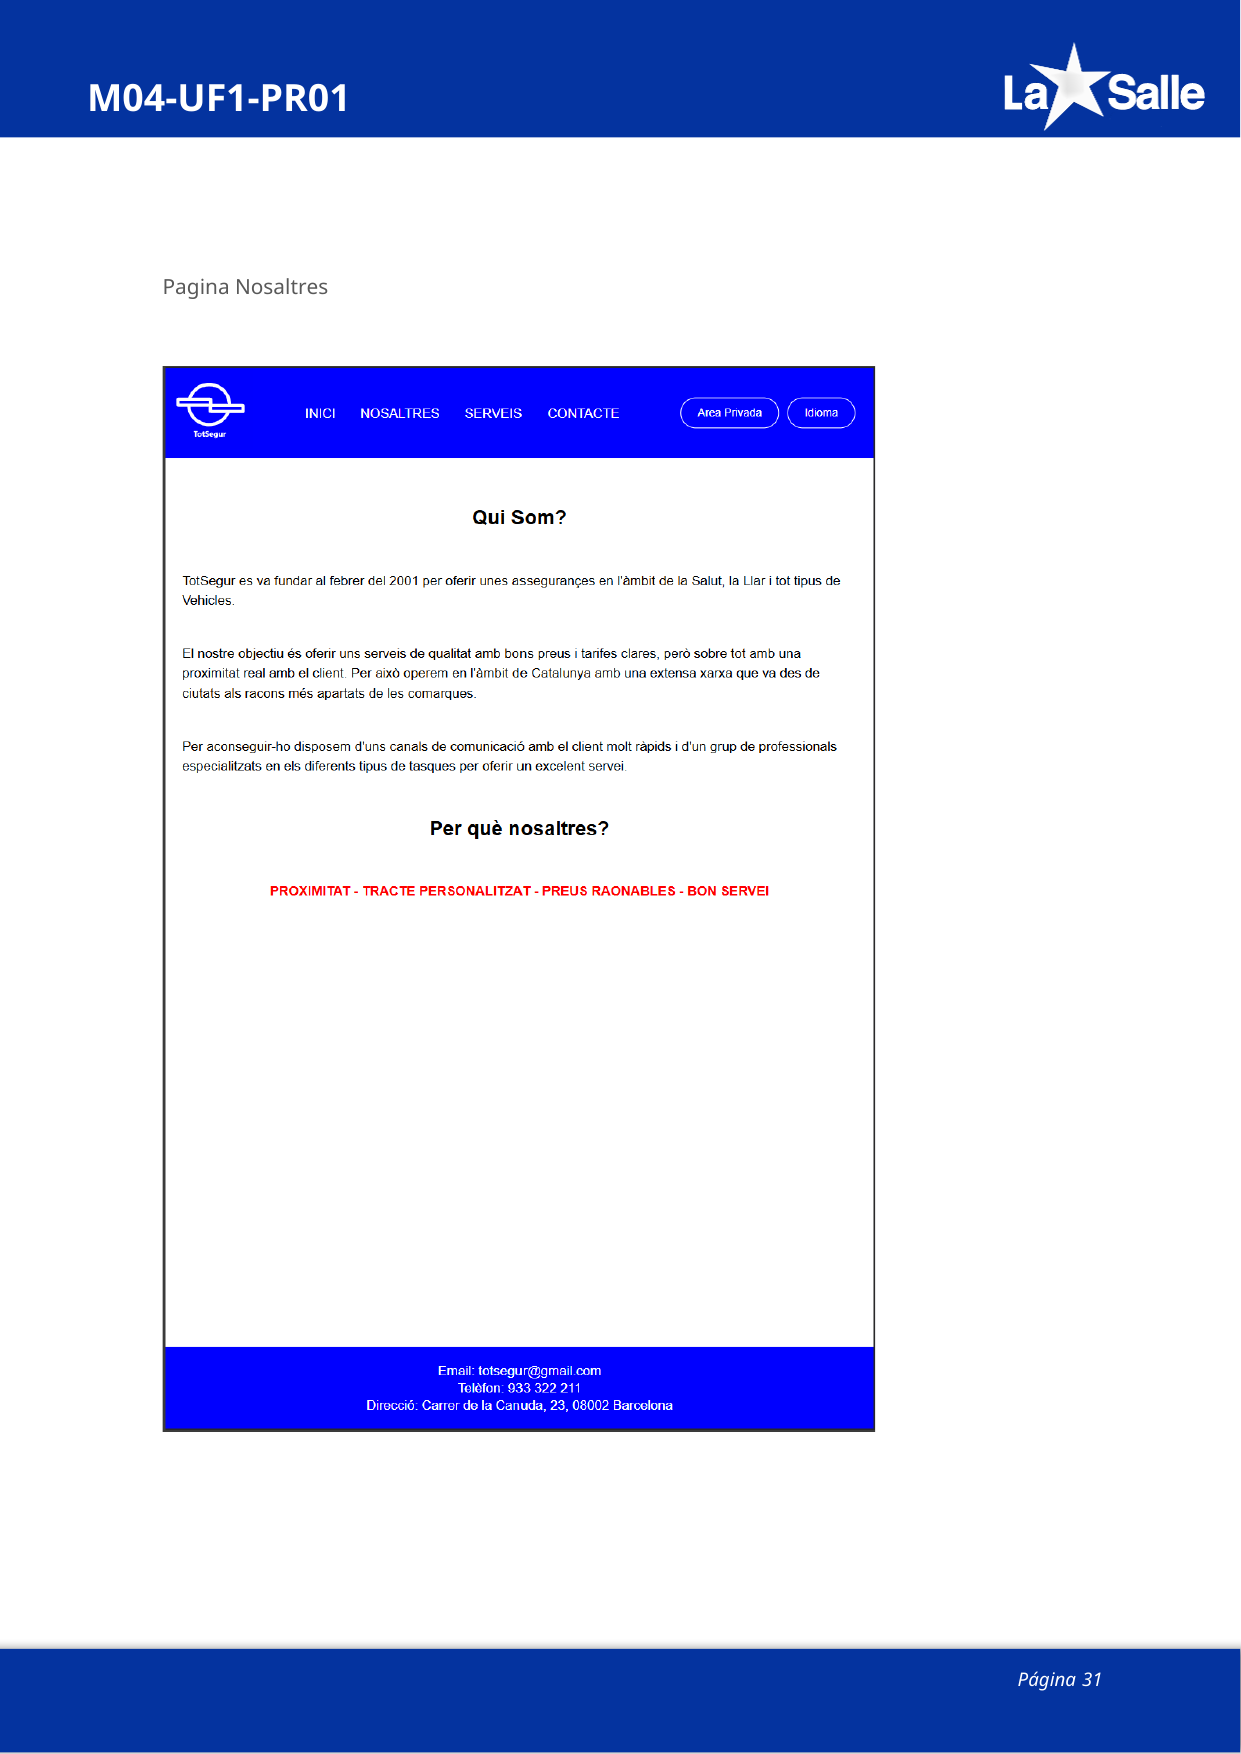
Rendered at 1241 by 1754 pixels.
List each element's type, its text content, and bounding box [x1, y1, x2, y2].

picture [162, 366, 876, 1432]
text Pagina Nosaltres [162, 272, 1107, 300]
picture [995, 35, 1214, 137]
